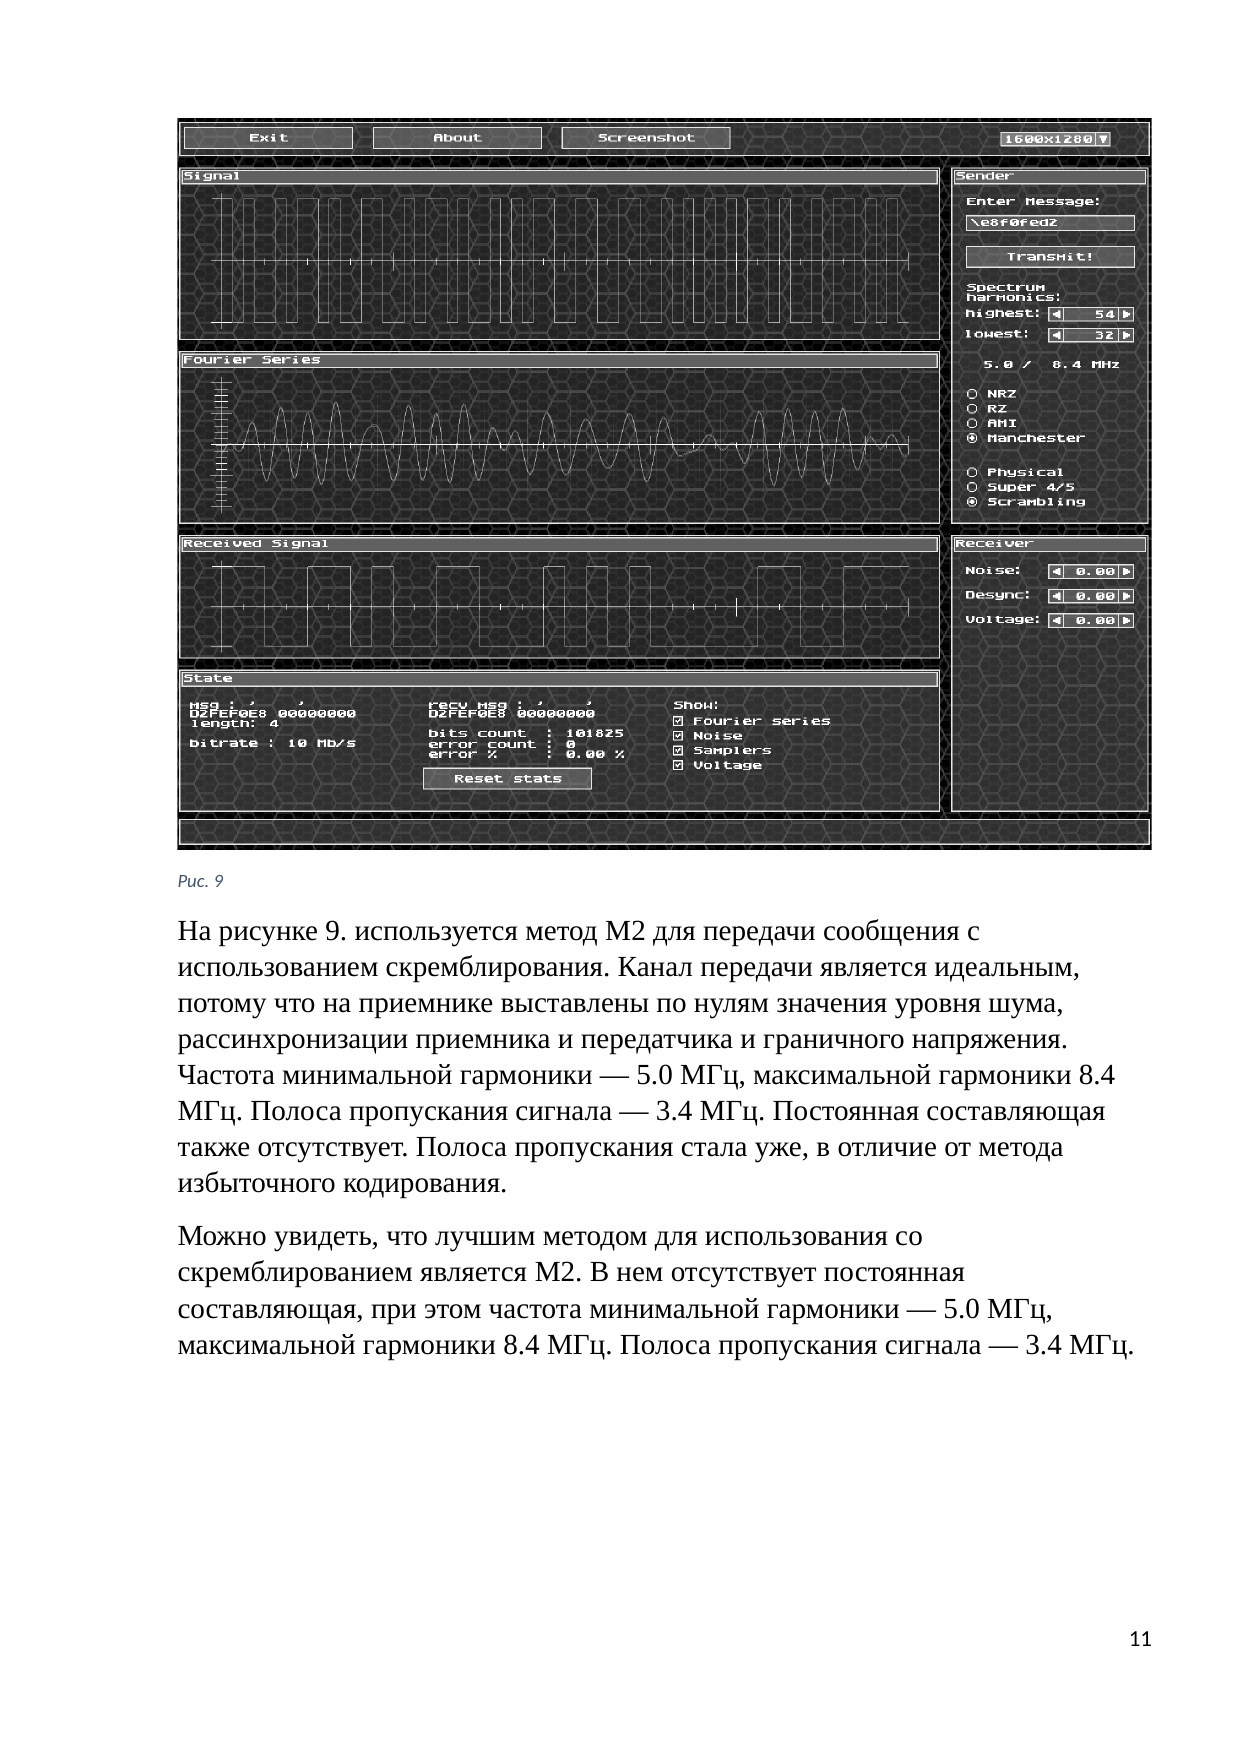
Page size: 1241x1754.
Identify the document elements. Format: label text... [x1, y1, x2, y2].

picture [177, 118, 1152, 850]
text Можно увидеть, что лучшим методом для использования со скремблированием является M2. В нем отсутствует постоянная составляющая, при этом частота минимальной гармоники — 5.0 МГц, максимальной гармоники 8.4 МГц. Полоса пропускания сигнала — 3.4 МГц. [177, 1218, 1152, 1360]
text На рисунке 9. используется метод M2 для передачи сообщения с использованием скремблирования. Канал передачи является идеальным, потому что на приемнике выставлены по нулям значения уровня шума, рассинхронизации приемника и передатчика и граничного напряжения. Частота минимальной гармоники — 5.0 МГц, максимальной гармоники 8.4 МГц. Полоса пропускания сигнала — 3.4 МГц. Постоянная составляющая также отсутствует. Полоса пропускания стала уже, в отличие от метода избыточного кодирования. [177, 913, 1152, 1199]
